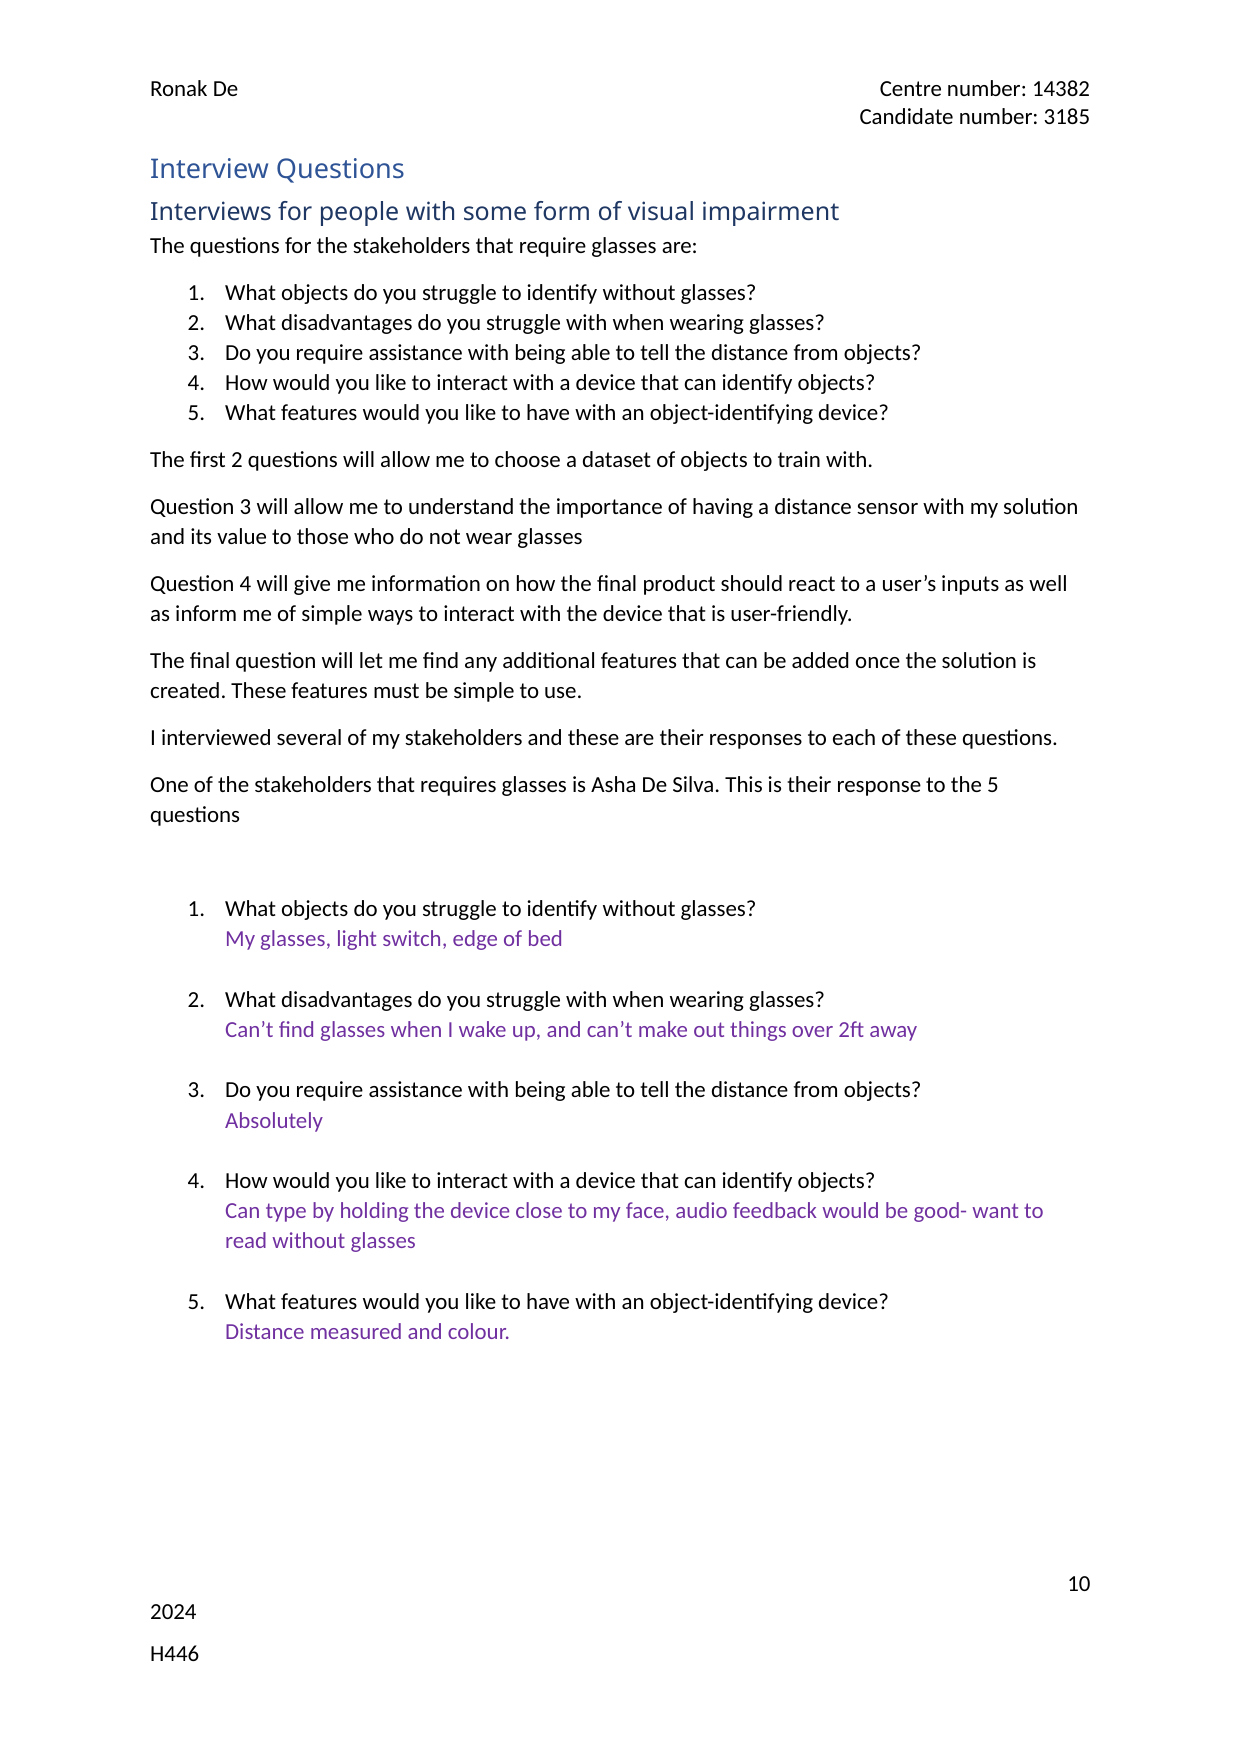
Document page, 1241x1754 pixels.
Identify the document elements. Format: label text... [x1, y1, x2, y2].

list How would you like to interact with a device that can identify objects? [187, 368, 1090, 396]
text The final question will let me find any additional features that can be added once the solution is created. These features must be simple to use. [150, 646, 1090, 704]
list Do you require assistance with being able to tell the distance from objects? [187, 338, 1090, 366]
list What disadvantages do you struggle with when wearing glasses? [187, 308, 1090, 336]
text One of the stakeholders that requires glasses is Asha De Silva. This is their response to the 5 questions [150, 770, 1090, 828]
text The first 2 questions will allow me to choose a dataset of objects to train with. [150, 445, 1090, 473]
list Can type by holding the device close to my face, audio feedback would be good- want to read without glasses [225, 1196, 1090, 1254]
text Question 3 will allow me to understand the importance of having a distance sensor with my solution and its value to those who do not wear glasses [150, 492, 1090, 550]
list What features would you like to have with an object-identifying device? [187, 1287, 1090, 1315]
list Can’t find glasses when I wake up, and can’t make out things over 2ft away [225, 1015, 1090, 1043]
list What disadvantages do you struggle with when wearing glasses? [187, 985, 1090, 1013]
text Question 4 will give me information on how the final product should react to a user’s inputs as well as inform me of simple ways to interact with the device that is user-friendly. [150, 569, 1090, 627]
text I interviewed several of my stakeholders and these are their responses to each of these questions. [150, 723, 1090, 751]
subtitle Interview Questions [150, 150, 1090, 187]
list What objects do you struggle to identify without glasses? [187, 894, 1090, 922]
list How would you like to interact with a device that can identify objects? [187, 1166, 1090, 1194]
text The questions for the stakeholders that require glasses are: [150, 231, 1090, 259]
list Absolutely [225, 1106, 1090, 1134]
list What objects do you struggle to identify without glasses? [187, 278, 1090, 306]
subtitle Interviews for people with some form of visual impairment [150, 194, 1090, 228]
list Do you require assistance with being able to tell the distance from objects? [187, 1076, 1090, 1103]
list What features would you like to have with an object-identifying device? [187, 398, 1090, 426]
list My glasses, light switch, edge of bed [225, 924, 1090, 952]
list Distance measured and colour. [225, 1317, 1090, 1345]
